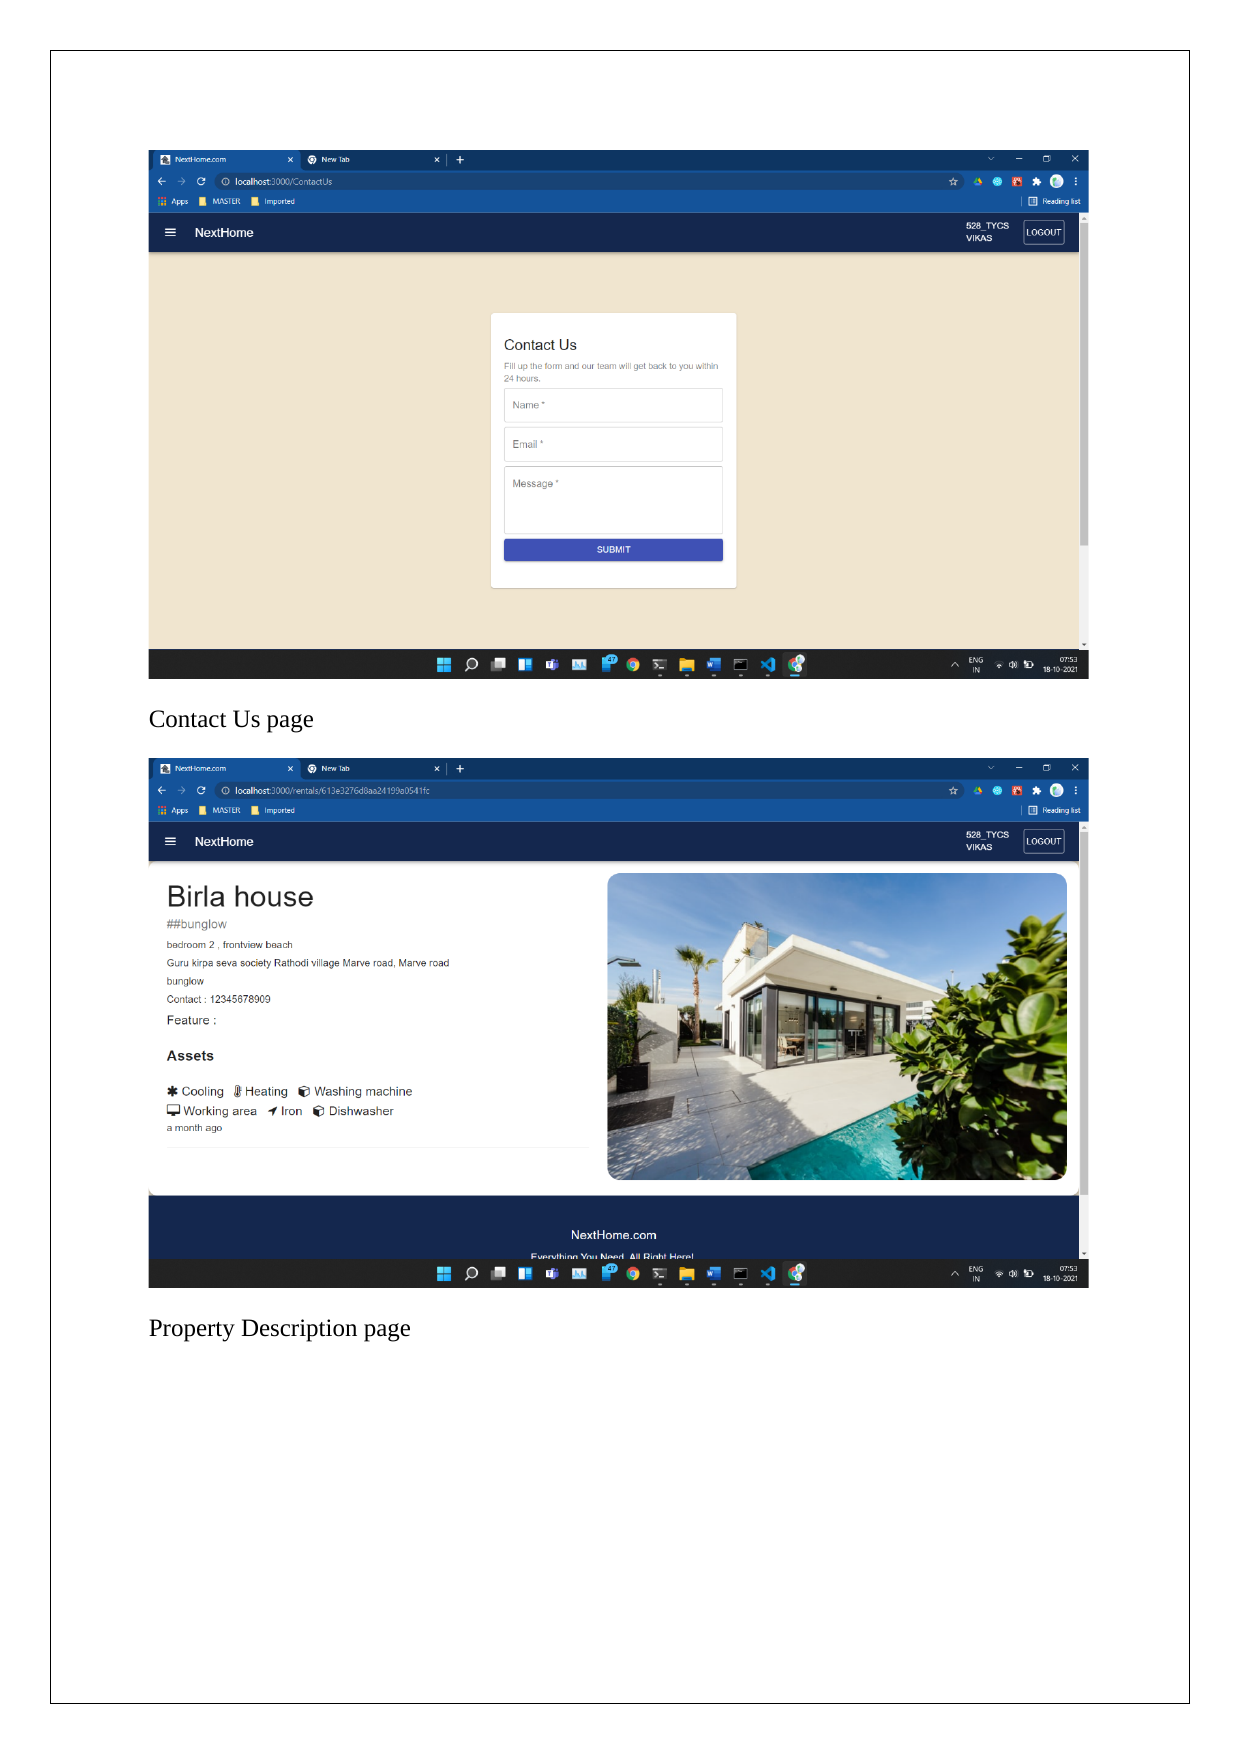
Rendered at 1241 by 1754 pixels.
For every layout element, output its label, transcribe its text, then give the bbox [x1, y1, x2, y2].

picture [148, 150, 1089, 679]
text Property Description page [148, 1313, 1090, 1342]
text Contact Us page [148, 704, 1090, 733]
picture [148, 758, 1089, 1288]
